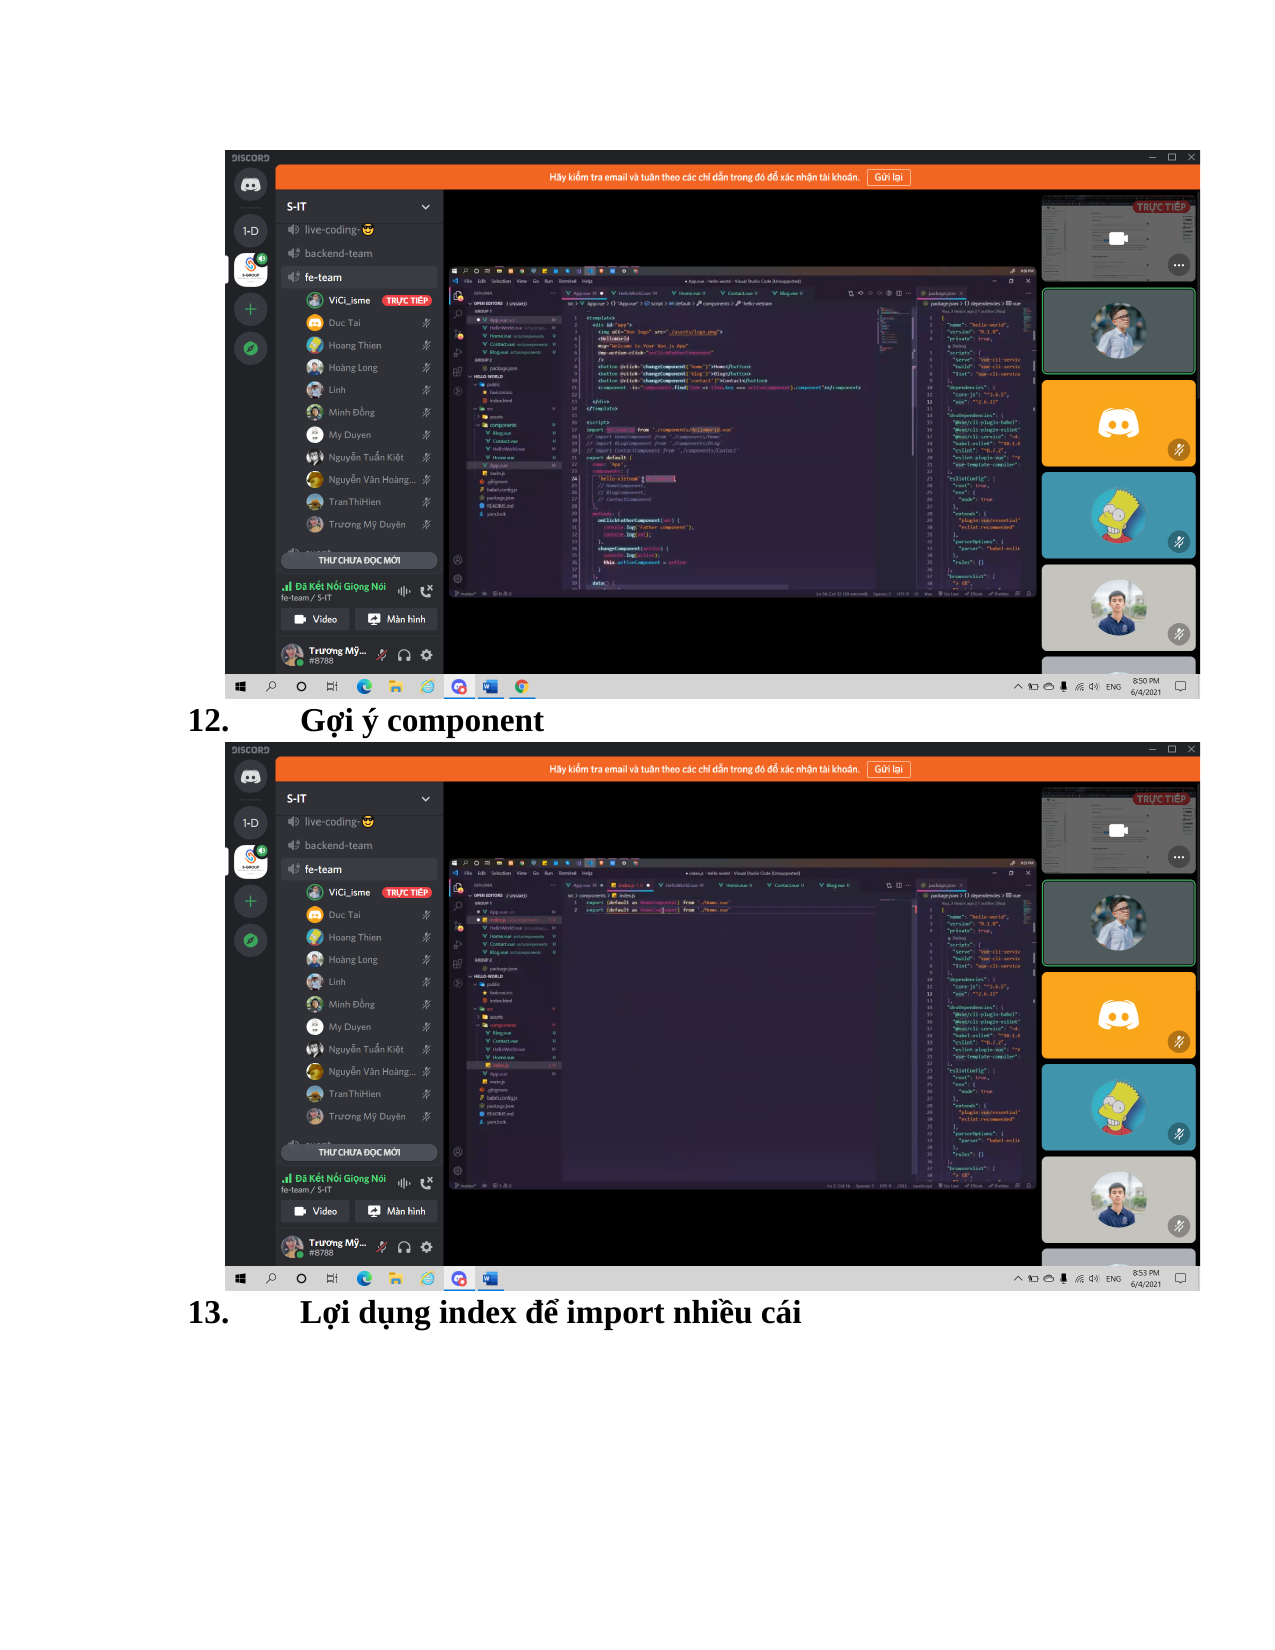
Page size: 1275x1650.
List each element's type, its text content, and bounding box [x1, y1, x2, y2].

list Lợi dụng index để import nhiều cái [187, 1293, 1125, 1331]
picture [225, 742, 1200, 1291]
picture [225, 150, 1200, 699]
list Gợi ý component [187, 701, 1125, 739]
